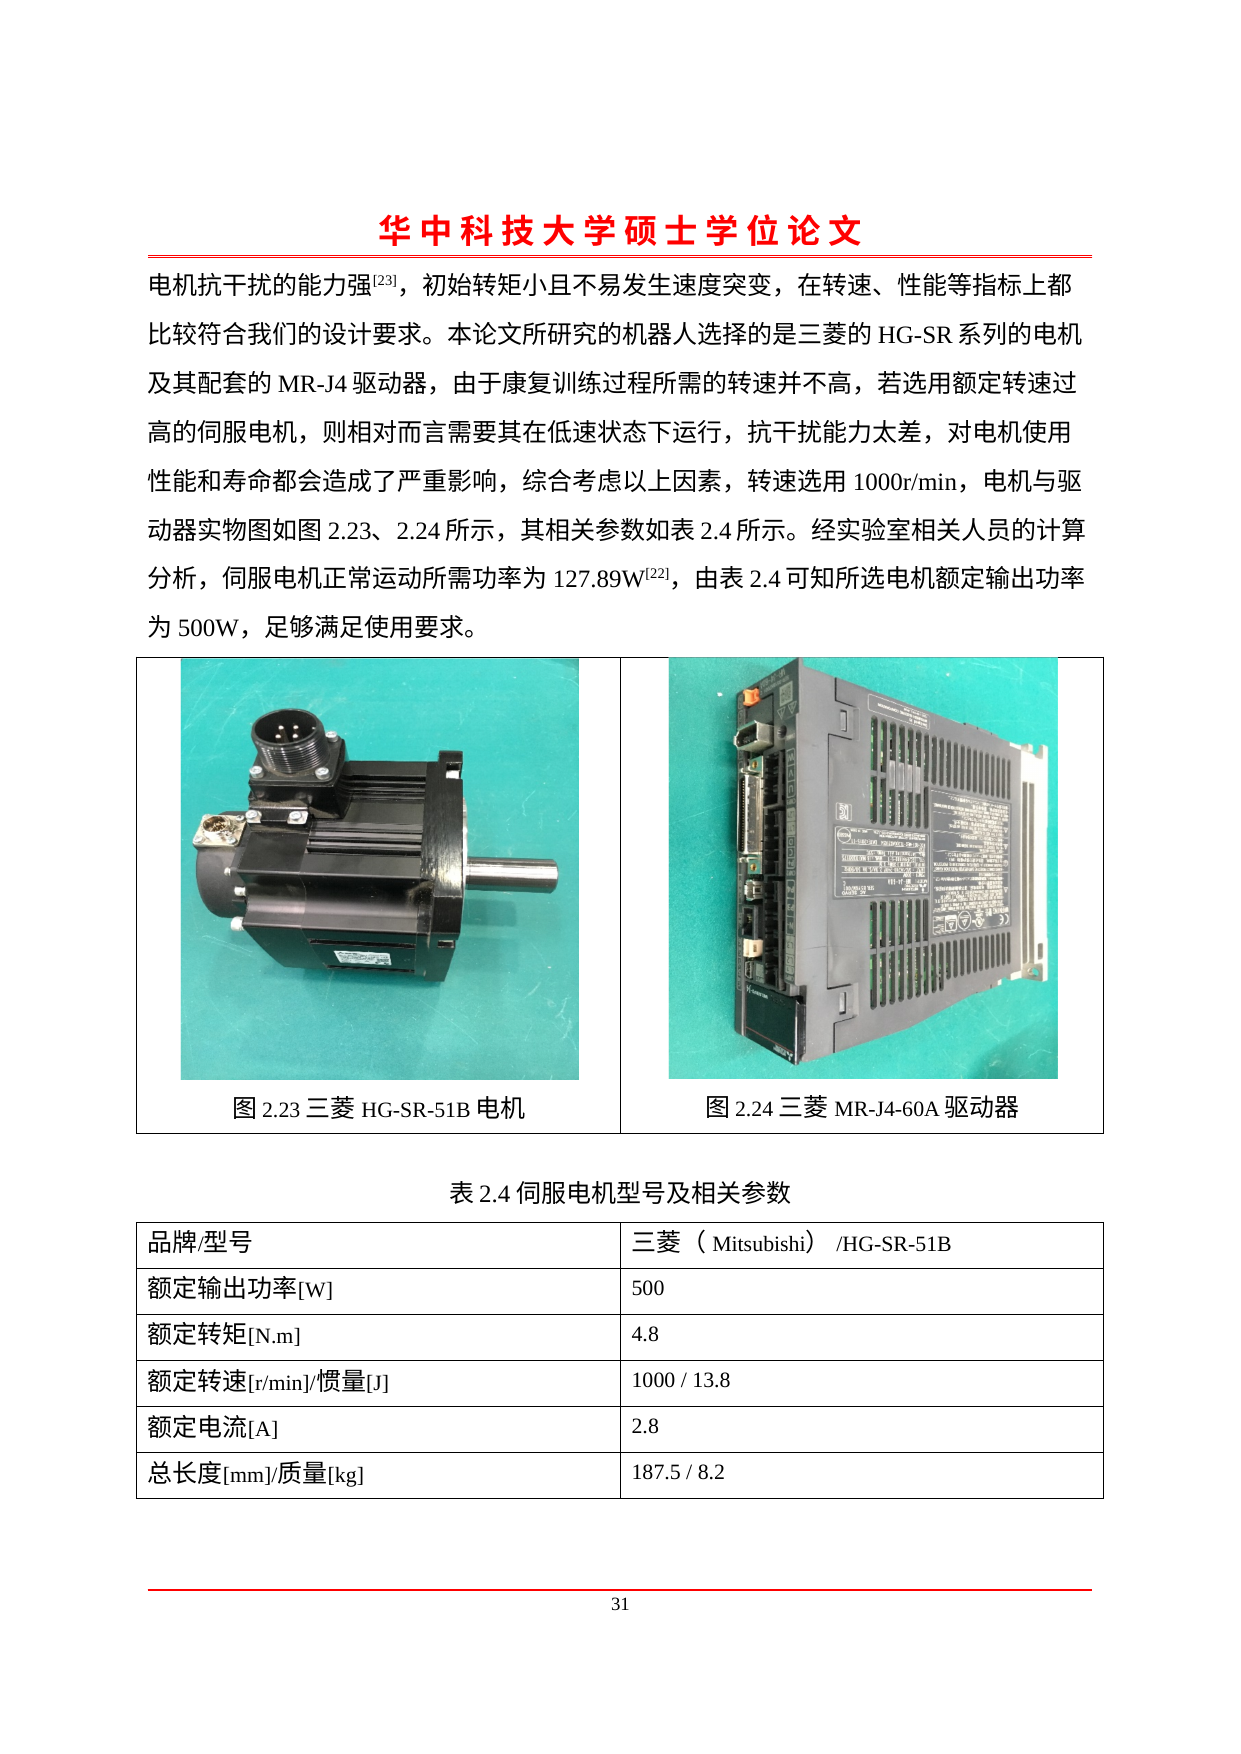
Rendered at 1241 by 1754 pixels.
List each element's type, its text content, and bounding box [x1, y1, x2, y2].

picture [669, 658, 1058, 1079]
table_cell 额定转矩[N.m] [137, 1315, 620, 1360]
table_header 三菱（ Mitsubishi） /HG-SR-51B [621, 1223, 1103, 1268]
picture [181, 659, 579, 1080]
table_cell 4.8 [621, 1315, 1103, 1360]
table_cell 额定输出功率[W] [137, 1269, 620, 1314]
table_cell 187.5 / 8.2 [621, 1453, 1103, 1498]
table_header 图2.24 三菱 MR-J4-60A驱动器 [621, 658, 1103, 1133]
text 表2.4 伺服电机型号及相关参数 [148, 1173, 1092, 1209]
table_cell 2.8 [621, 1407, 1103, 1452]
table_header 图2.23 三菱 HG-SR-51B电机 [137, 658, 620, 1133]
table_cell 1000 / 13.8 [621, 1361, 1103, 1406]
table_cell 总长度[mm]/质量[kg] [137, 1453, 620, 1498]
table_cell 额定转速[r/min]/惯量[J] [137, 1361, 620, 1406]
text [148, 266, 1092, 644]
table_header 品牌/型号 [137, 1223, 620, 1268]
table_cell 额定电流[A] [137, 1407, 620, 1452]
table_cell 500 [621, 1269, 1103, 1314]
